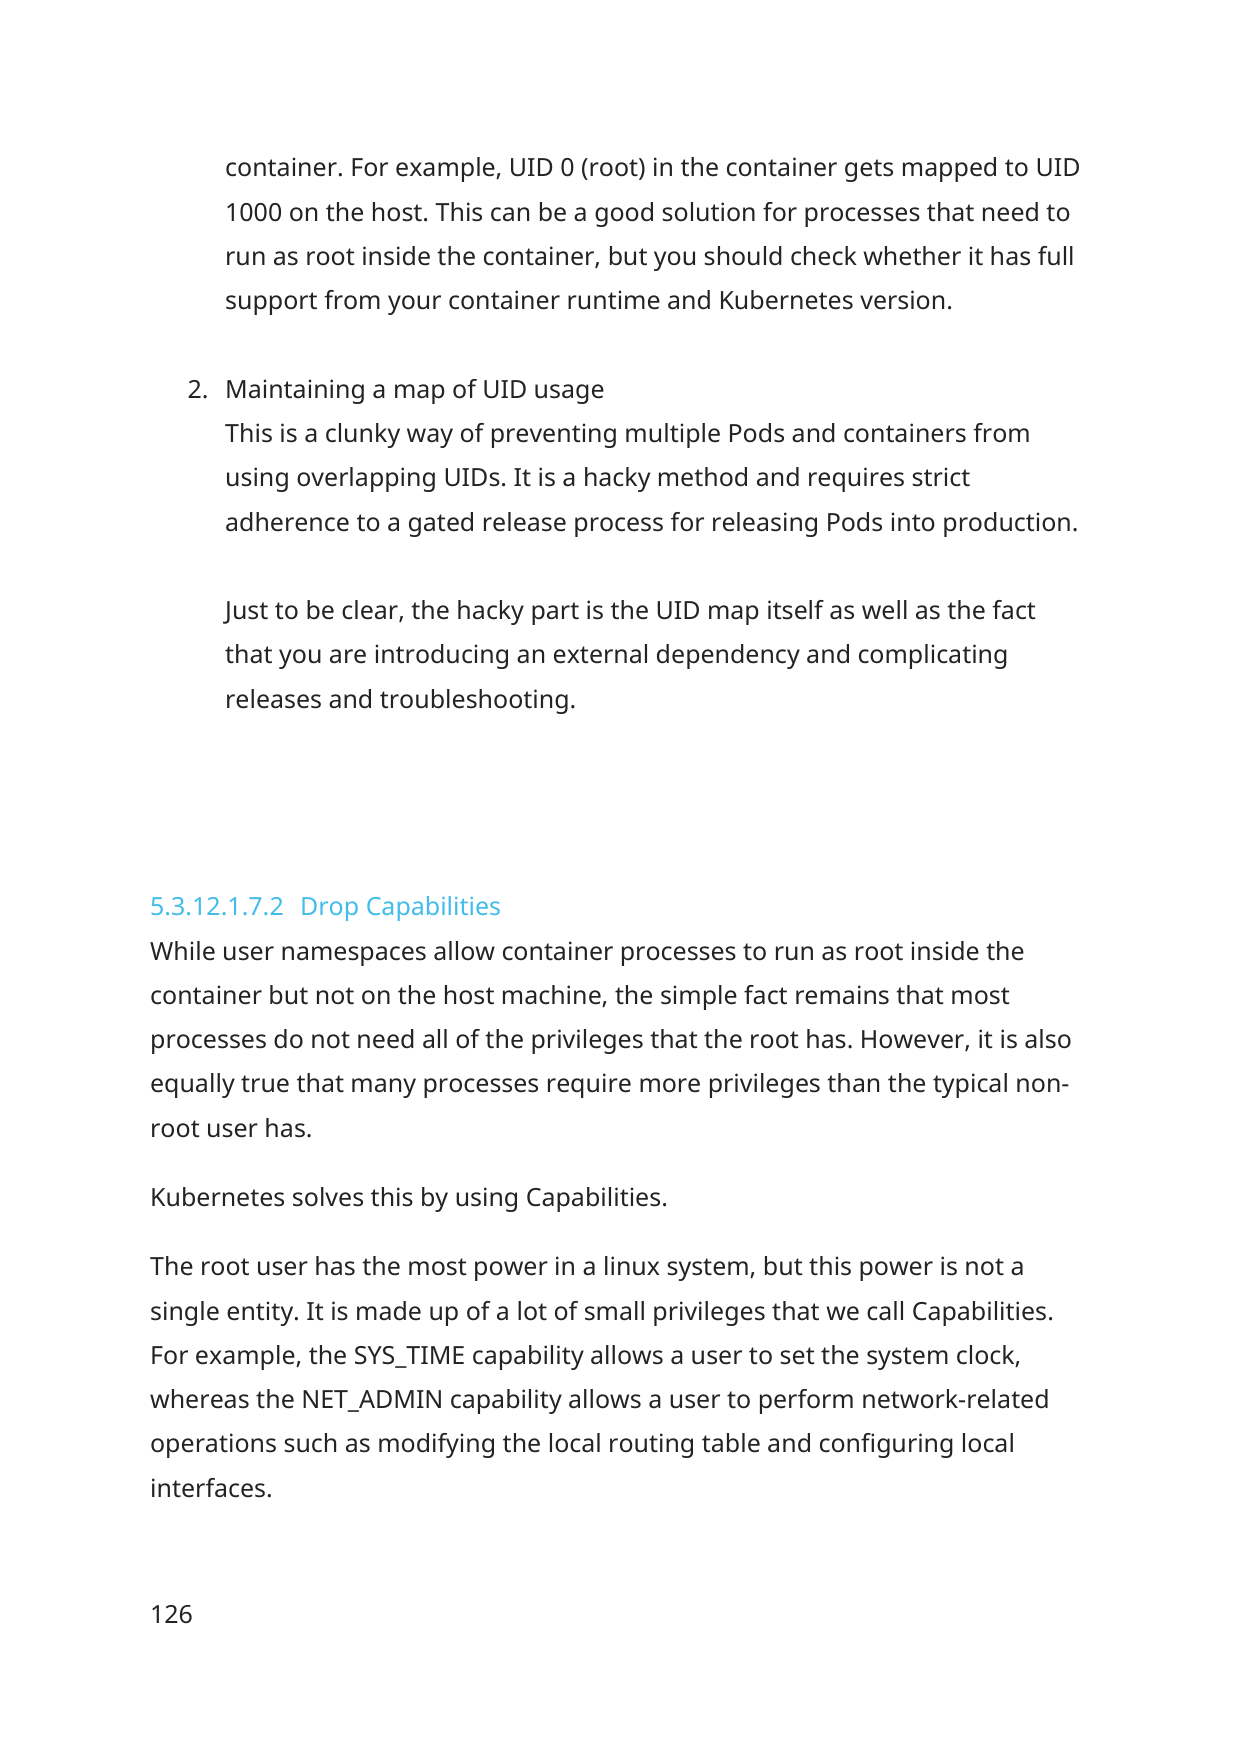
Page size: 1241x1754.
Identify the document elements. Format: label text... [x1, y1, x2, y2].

list This is a clunky way of preventing multiple Pods and containers from using overlapping UIDs. It is a hacky method and requires strict adherence to a gated release process for releasing Pods into production. [225, 416, 1090, 538]
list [225, 150, 1090, 317]
text Kubernetes solves this by using Capabilities. [150, 1180, 1090, 1214]
subtitle Drop Capabilities [150, 889, 1090, 923]
text While user namespaces allow container processes to run as root inside the container but not on the host machine, the simple fact remains that most processes do not need all of the privileges that the root has. However, it is also equally true that many processes require more privileges than the typical non-root user has. [150, 933, 1090, 1144]
text The root user has the most power in a linux system, but this power is not a single entity. It is made up of a lot of small privileges that we call Capabilities. For example, the SYS_TIME capability allows a user to set the system clock, whereas the NET_ADMIN capability allows a user to perform network-related operations such as modifying the local routing table and configuring local interfaces. [150, 1249, 1090, 1504]
list Maintaining a map of UID usage [187, 371, 1090, 405]
list Just to be clear, the hacky part is the UID map itself as well as the fact that you are introducing an external dependency and complicating releases and troubleshooting. [225, 593, 1090, 715]
